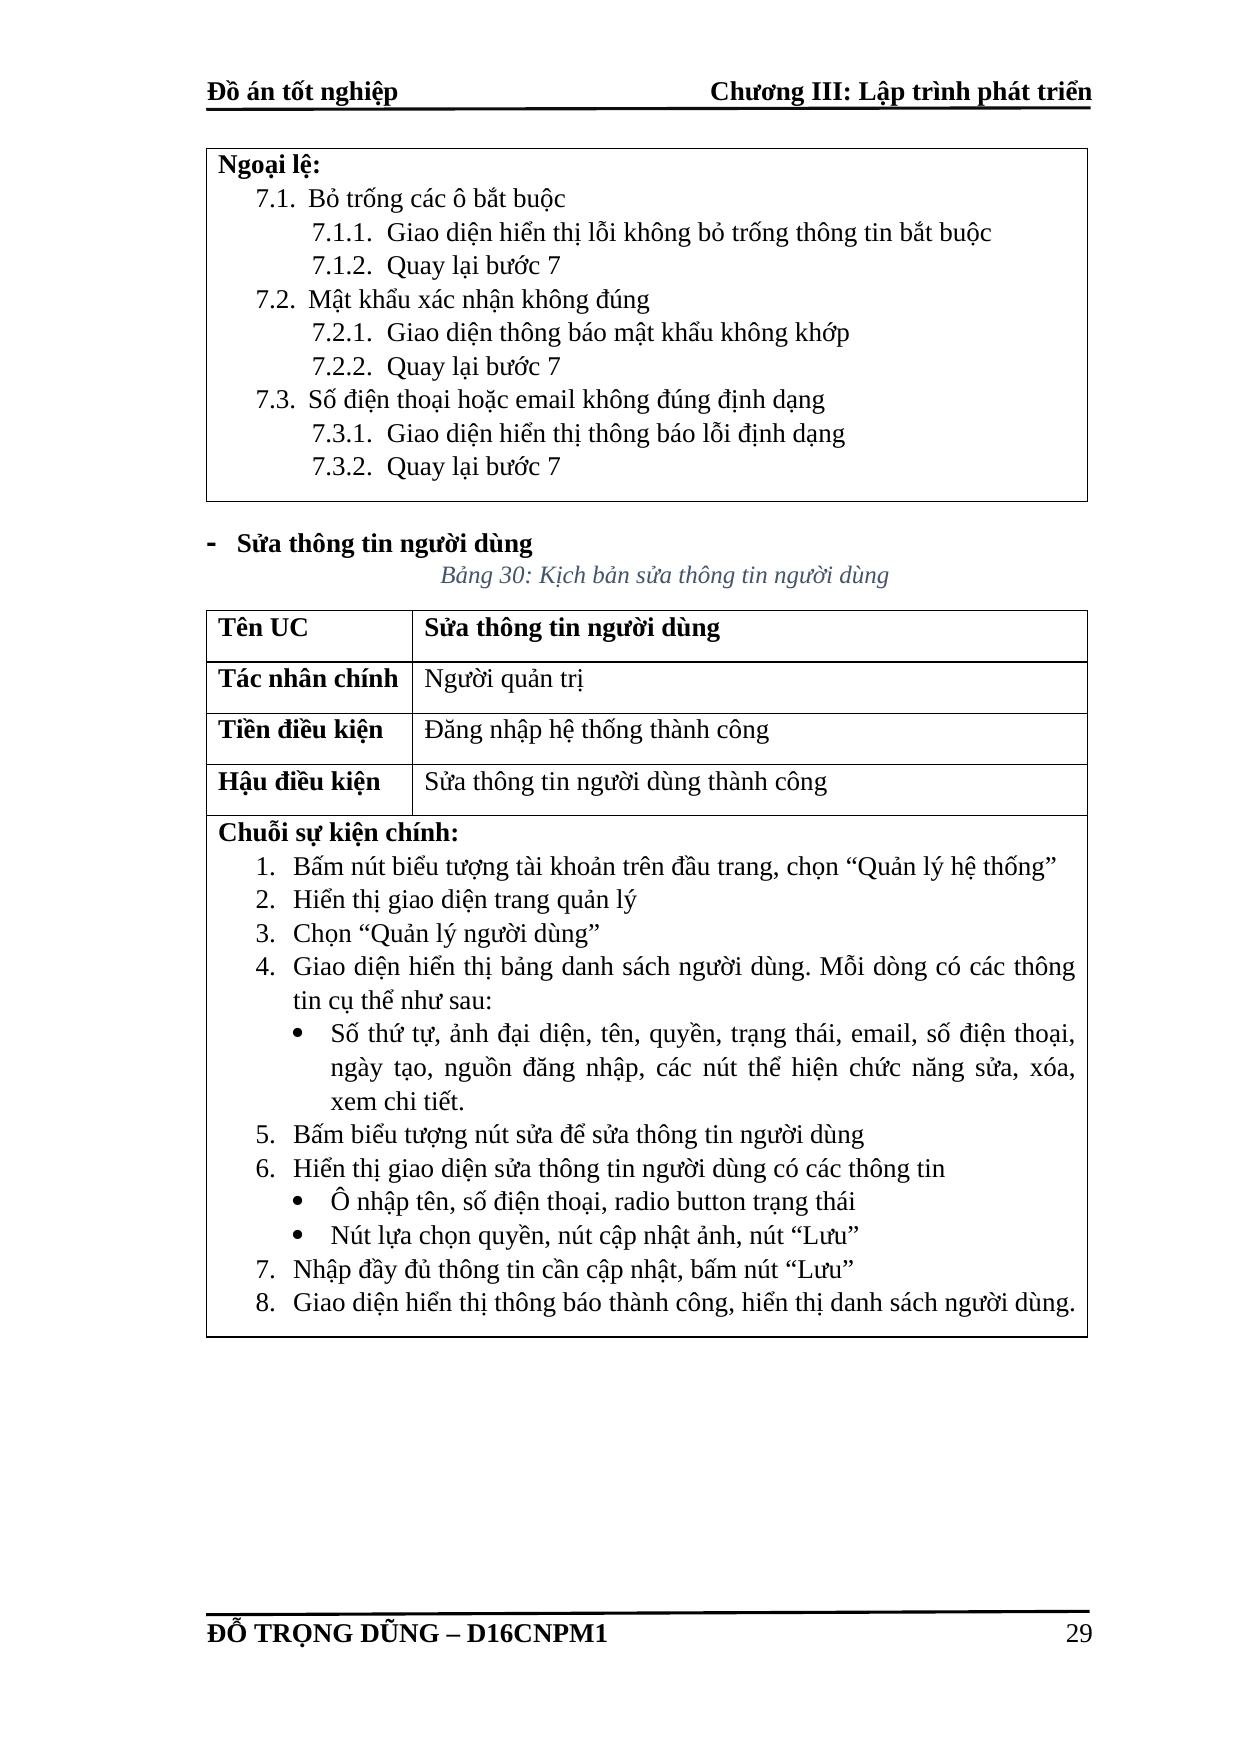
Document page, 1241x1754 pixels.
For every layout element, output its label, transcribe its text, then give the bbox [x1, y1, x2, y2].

table_cell Sửa thông tin người dùng thành công [413, 765, 1087, 815]
table_cell Tiền điều kiện [207, 714, 412, 764]
table_cell Chuỗi sự kiện chính: Bấm nút biểu tượng tài khoản trên đầu trang, chọn “Quản lý hệ thống” Hiển thị giao diện trang quản lý Chọn “Quản lý người dùng” Giao diện hiển thị bảng danh sách người dùng. Mỗi dòng có các thông tin cụ thể như sau: Số thứ tự, ảnh đại diện, tên, quyền, trạng thái, email, số điện thoại, ngày tạo, nguồn đăng nhập, các nút thể hiện chức năng sửa, xóa, xem chi tiết. Bấm biểu tượng nút sửa để sửa thông tin người dùng Hiển thị giao diện sửa thông tin người dùng có các thông tin Ô nhập tên, số điện thoại, radio button trạng thái Nút lựa chọn quyền, nút cập nhật ảnh, nút “Lưu” Nhập đầy đủ thông tin cần cập nhật, bấm nút “Lưu” Giao diện hiển thị thông báo thành công, hiển thị danh sách người dùng. [207, 816, 1087, 1336]
table_cell Đăng nhập hệ thống thành công [413, 714, 1087, 764]
table_header Tên UC [207, 611, 412, 661]
table_cell Người quản trị [413, 663, 1087, 713]
table_cell Ngoại lệ: Bỏ trống các ô bắt buộc Giao diện hiển thị lỗi không bỏ trống thông tin bắt buộc Quay lại bước 7 Mật khẩu xác nhận không đúng Giao diện thông báo mật khẩu không khớp Quay lại bước 7 Số điện thoại hoặc email không đúng định dạng Giao diện hiển thị thông báo lỗi định dạng Quay lại bước 7 [207, 149, 1087, 501]
table_cell Hậu điều kiện [207, 765, 412, 815]
list Sửa thông tin người dùng [207, 527, 1093, 558]
text Bảng 30: Kịch bản sửa thông tin người dùng [237, 561, 1093, 589]
table_header Sửa thông tin người dùng [413, 611, 1087, 661]
table_cell Tác nhân chính [207, 663, 412, 713]
